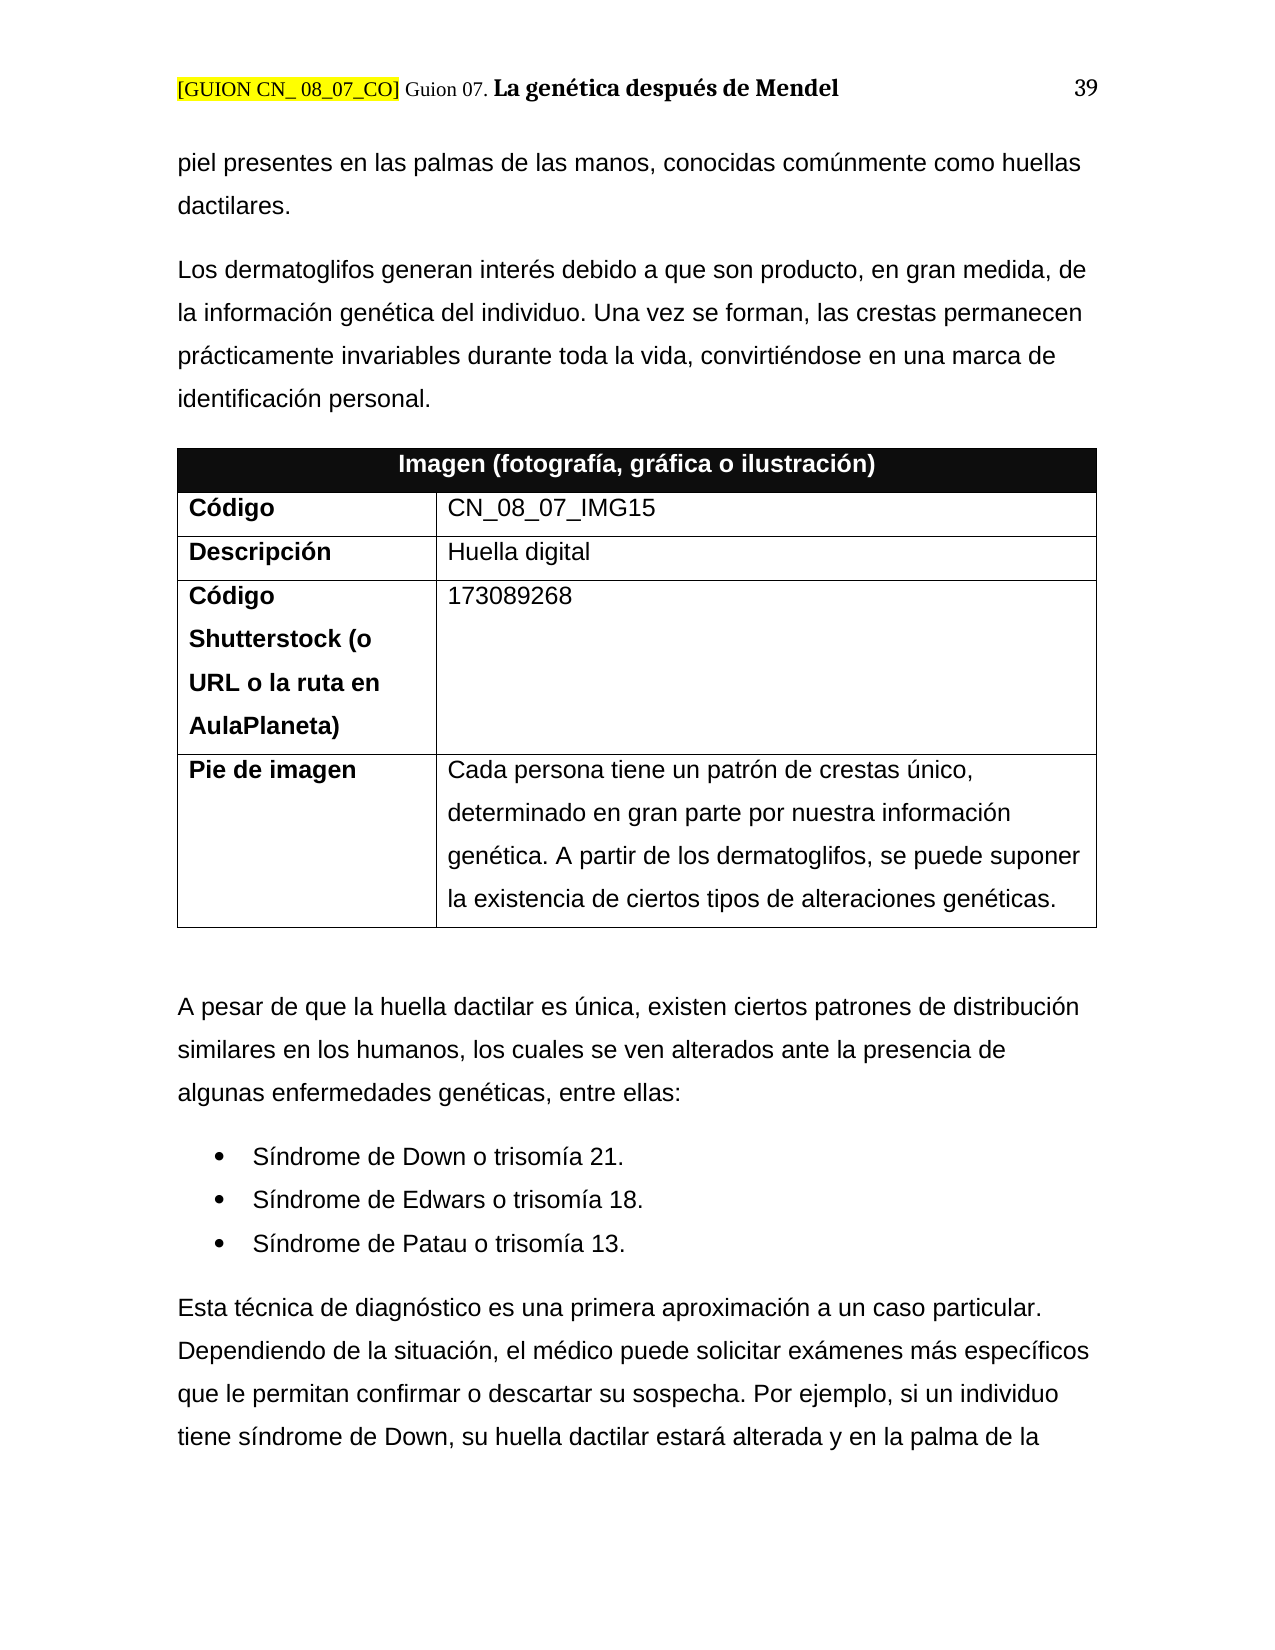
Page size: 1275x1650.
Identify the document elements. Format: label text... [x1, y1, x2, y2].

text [177, 148, 1098, 219]
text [177, 1293, 1098, 1451]
list Síndrome de Patau o trisomía 13. [215, 1229, 1098, 1258]
list Síndrome de Down o trisomía 21. [215, 1142, 1098, 1171]
table_cell 173089268 [437, 581, 1096, 754]
table_cell Código [178, 493, 436, 536]
table_cell Pie de imagen [178, 755, 436, 927]
text Los dermatoglifos generan interés debido a que son producto, en gran medida, de la información genética del individuo. Una vez se forman, las crestas permanecen prácticamente invariables durante toda la vida, convirtiéndose en una marca de identificación personal. [177, 255, 1098, 413]
table_cell Descripción [178, 537, 436, 580]
text A pesar de que la huella dactilar es única, existen ciertos patrones de distribución similares en los humanos, los cuales se ven alterados ante la presencia de algunas enfermedades genéticas, entre ellas: [177, 992, 1098, 1107]
table_cell CN_08_07_IMG15 [437, 493, 1096, 536]
table_cell Código Shutterstock (o URL o la ruta en AulaPlaneta) [178, 581, 436, 754]
table_header Imagen (fotografía, gráfica o ilustración) [178, 449, 1096, 492]
list Síndrome de Edwars o trisomía 18. [215, 1186, 1098, 1214]
table_cell Cada persona tiene un patrón de crestas único, determinado en gran parte por nuestra información genética. A partir de los dermatoglifos, se puede suponer la existencia de ciertos tipos de alteraciones genéticas. [437, 755, 1096, 927]
table_cell Huella digital [437, 537, 1096, 580]
